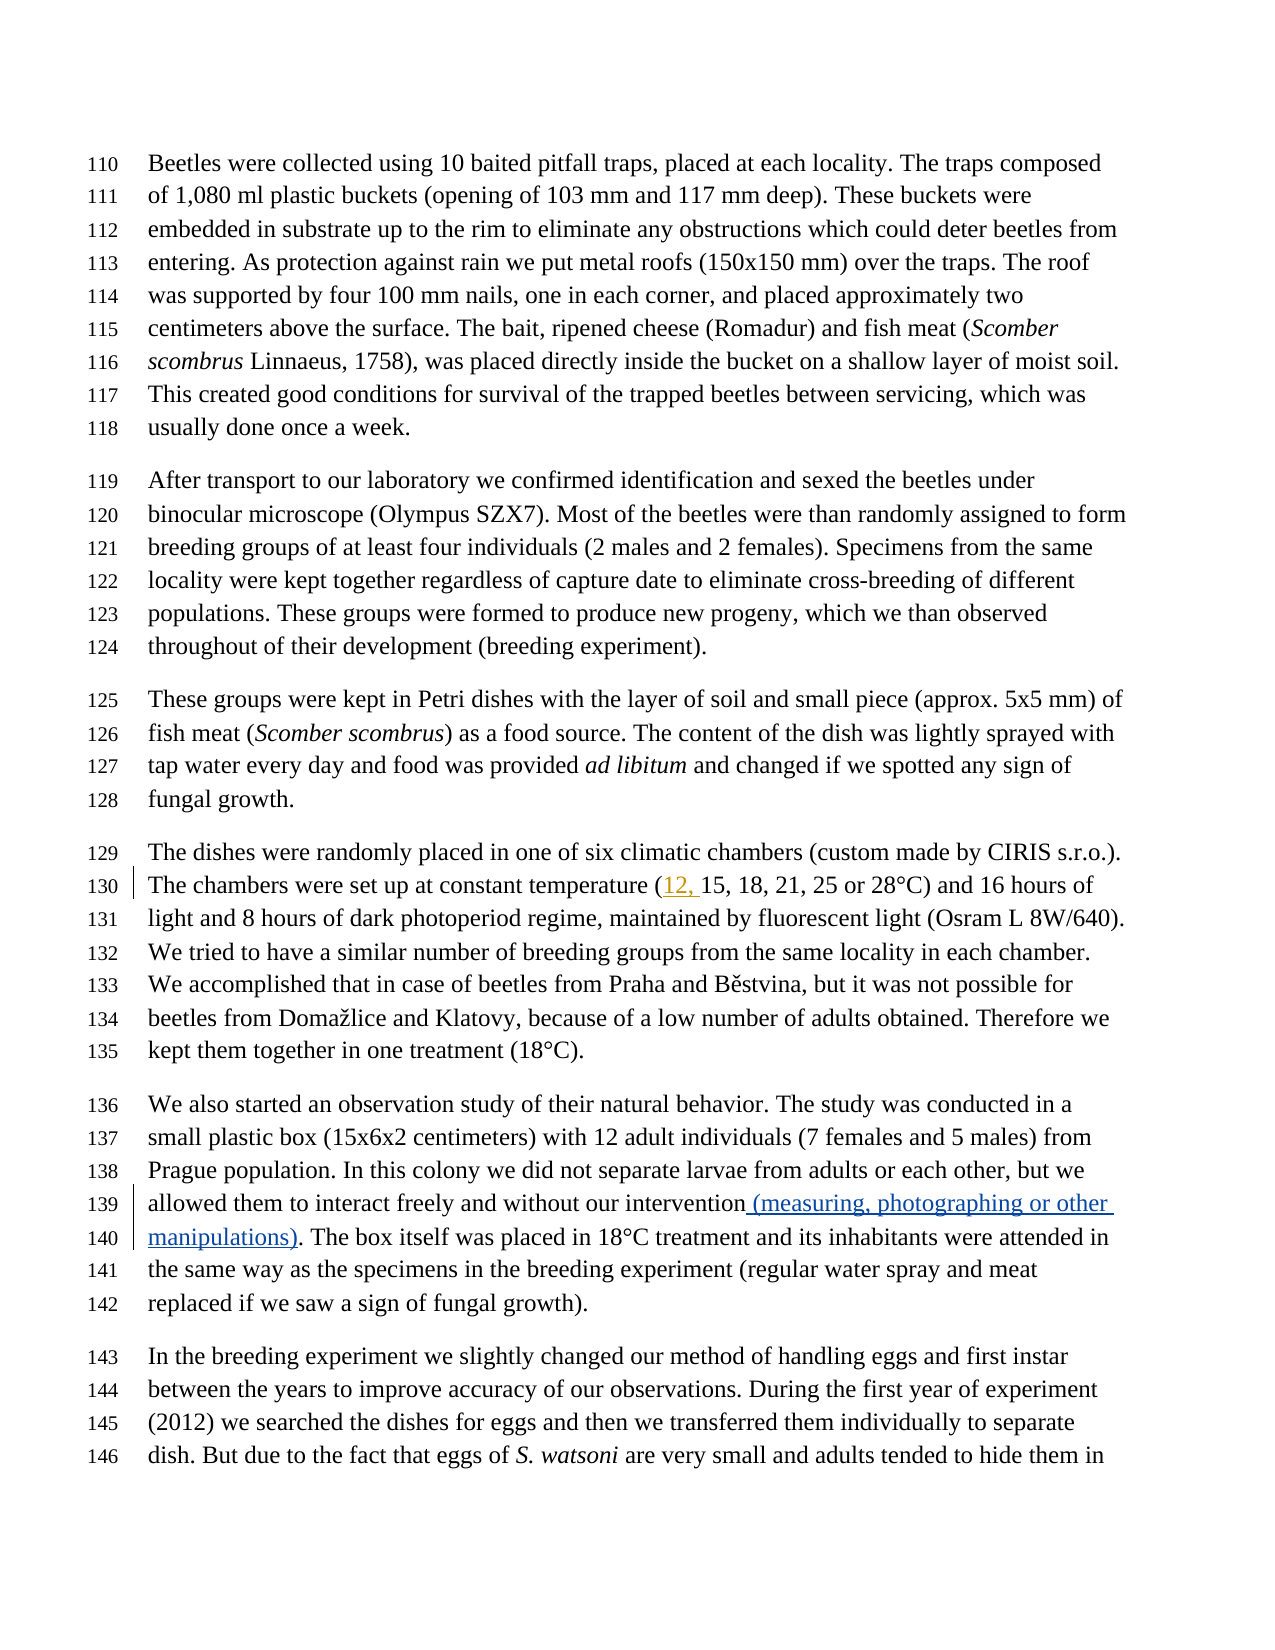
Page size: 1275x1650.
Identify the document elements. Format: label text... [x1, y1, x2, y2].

text We also started an observation study of their natural behavior. The study was conducted in a small plastic box (15x6x2 centimeters) with 12 adult individuals (7 females and 5 males) from Prague population. In this colony we did not separate larvae from adults or each other, but we allowed them to interact freely and without our intervention. The box itself was placed in 18°C treatment and its inhabitants were attended in the same way as the specimens in the breeding experiment (regular water spray and meat replaced if we saw a sign of fungal growth). [148, 1089, 1127, 1316]
text These groups were kept in Petri dishes with the layer of soil and small piece (approx. 5x5 mm) of fish meat (Scomber scombrus) as a food source. The content of the dish was lightly sprayed with tap water every day and food was provided ad libitum and changed if we spotted any sign of fungal growth. [148, 684, 1127, 812]
text Beetles were collected using 10 baited pitfall traps, placed at each locality. The traps composed of 1,080 ml plastic buckets (opening of 103 mm and 117 mm deep). These buckets were embedded in substrate up to the rim to eliminate any obstructions which could deter beetles from entering. As protection against rain we put metal roofs (150x150 mm) over the traps. The roof was supported by four 100 mm nails, one in each corner, and placed approximately two centimeters above the surface. The bait, ripened cheese (Romadur) and fish meat (Scomber scombrus Linnaeus, 1758), was placed directly inside the bucket on a shallow layer of moist soil. This created good conditions for survival of the trapped beetles between servicing, which was usually done once a week. [148, 148, 1127, 441]
text The dishes were randomly placed in one of six climatic chambers (custom made by CIRIS s.r.o.). The chambers were set up at constant temperature (15, 18, 21, 25 or 28°C) and 16 hours of light and 8 hours of dark photoperiod regime, maintained by fluorescent light (Osram L 8W/640). We tried to have a similar number of breeding groups from the same locality in each chamber. We accomplished that in case of beetles from Praha and Běstvina, but it was not possible for beetles from Domažlice and Klatovy, because of a low number of adults obtained. Therefore we kept them together in one treatment (18°C). [148, 837, 1127, 1064]
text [148, 1341, 1127, 1469]
text After transport to our laboratory we confirmed identification and sexed the beetles under binocular microscope (Olympus SZX7). Most of the beetles were than randomly assigned to form breeding groups of at least four individuals (2 males and 2 females). Specimens from the same locality were kept together regardless of capture date to eliminate cross-breeding of different populations. These groups were formed to produce new progeny, which we than observed throughout of their development (breeding experiment). [148, 466, 1127, 659]
